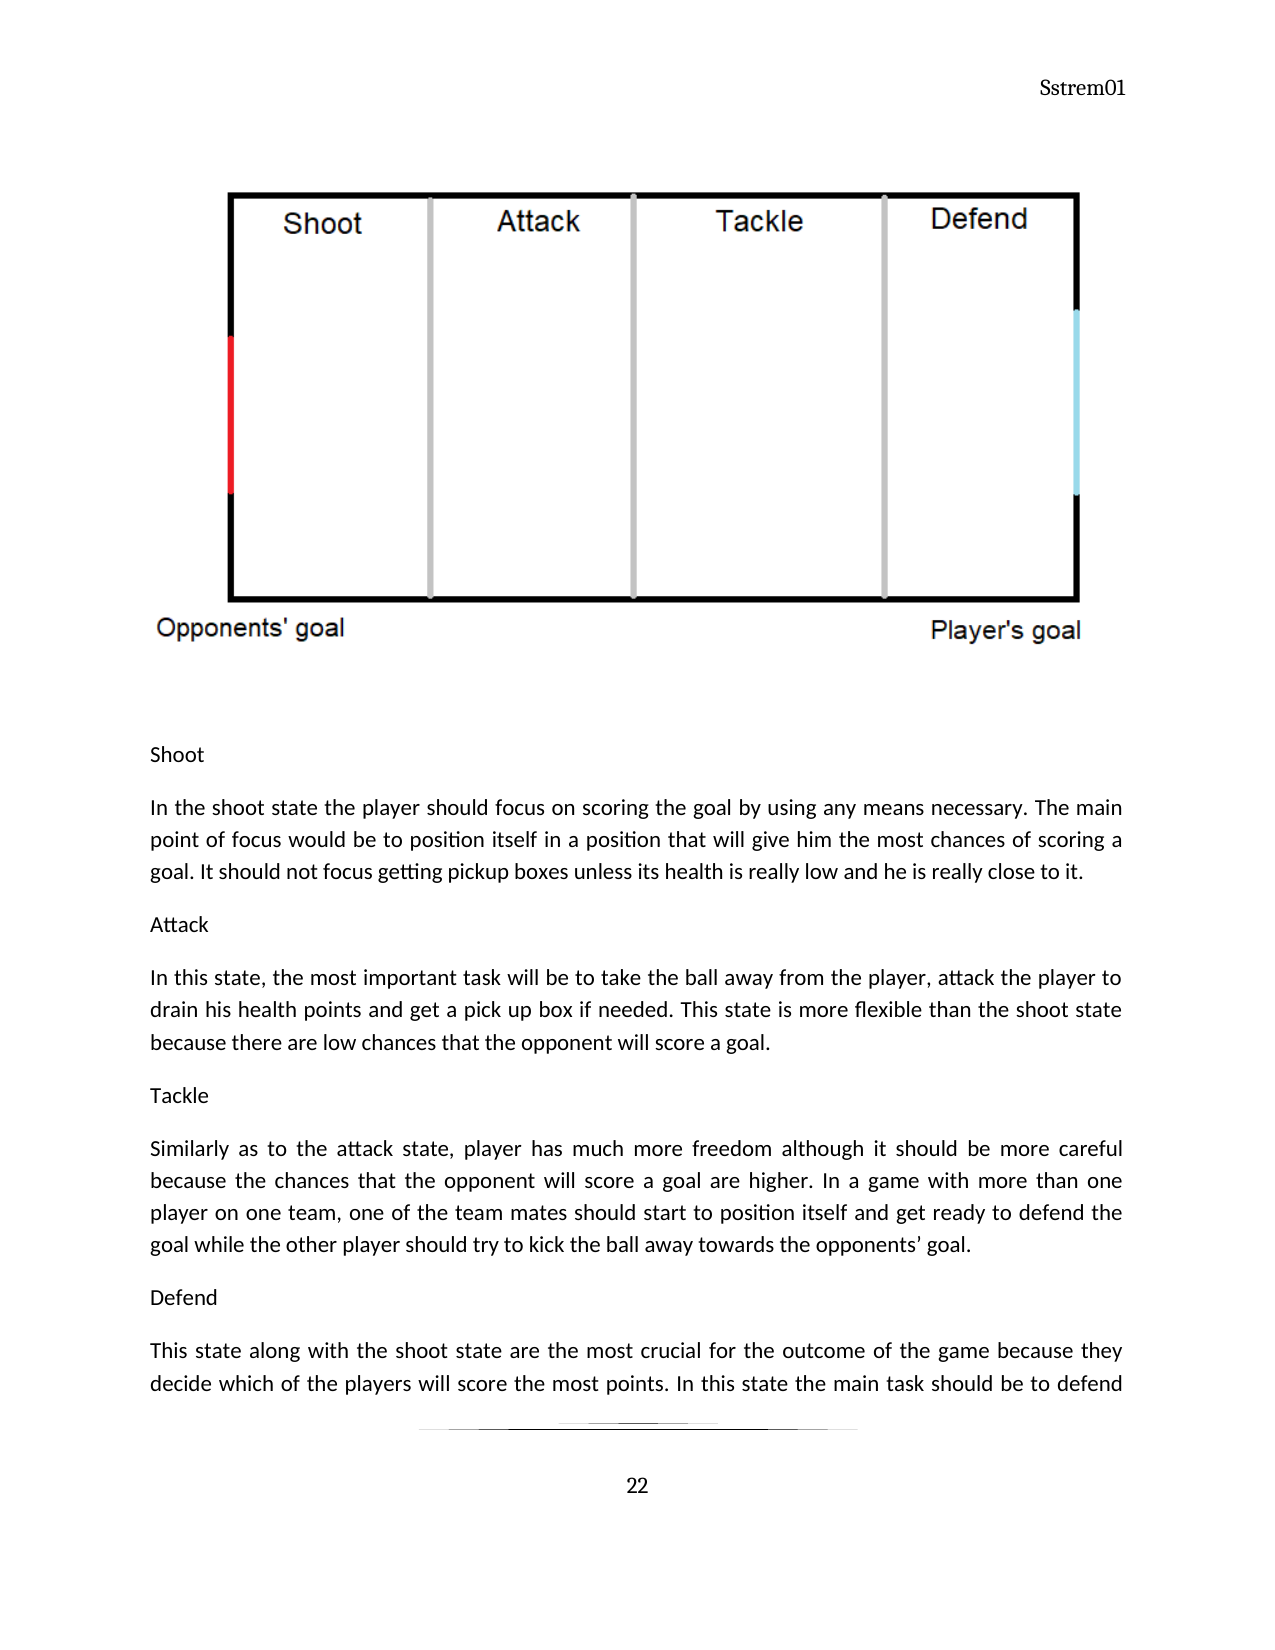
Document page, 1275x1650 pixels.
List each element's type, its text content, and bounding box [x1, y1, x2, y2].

picture [150, 156, 1125, 663]
text In the shoot state the player should focus on scoring the goal by using any means necessary. The main point of focus would be to position itself in a position that will give him the most chances of scoring a goal. It should not focus getting pickup boxes unless its health is really low and he is really close to it. [150, 793, 1125, 885]
text Shoot [150, 740, 1125, 768]
text Attack [150, 910, 1125, 938]
text Defend [150, 1283, 1125, 1311]
text Tackle [150, 1081, 1125, 1109]
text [150, 1336, 1125, 1397]
text In this state, the most important task will be to take the ball away from the player, attack the player to drain his health points and get a pick up box if needed. This state is more flexible than the shoot state because there are low chances that the opponent will score a goal. [150, 963, 1125, 1056]
text Similarly as to the attack state, player has much more freedom although it should be more careful because the chances that the opponent will score a goal are higher. In a game with more than one player on one team, one of the team mates should start to position itself and get ready to defend the goal while the other player should try to kick the ball away towards the opponents’ goal. [150, 1134, 1125, 1258]
